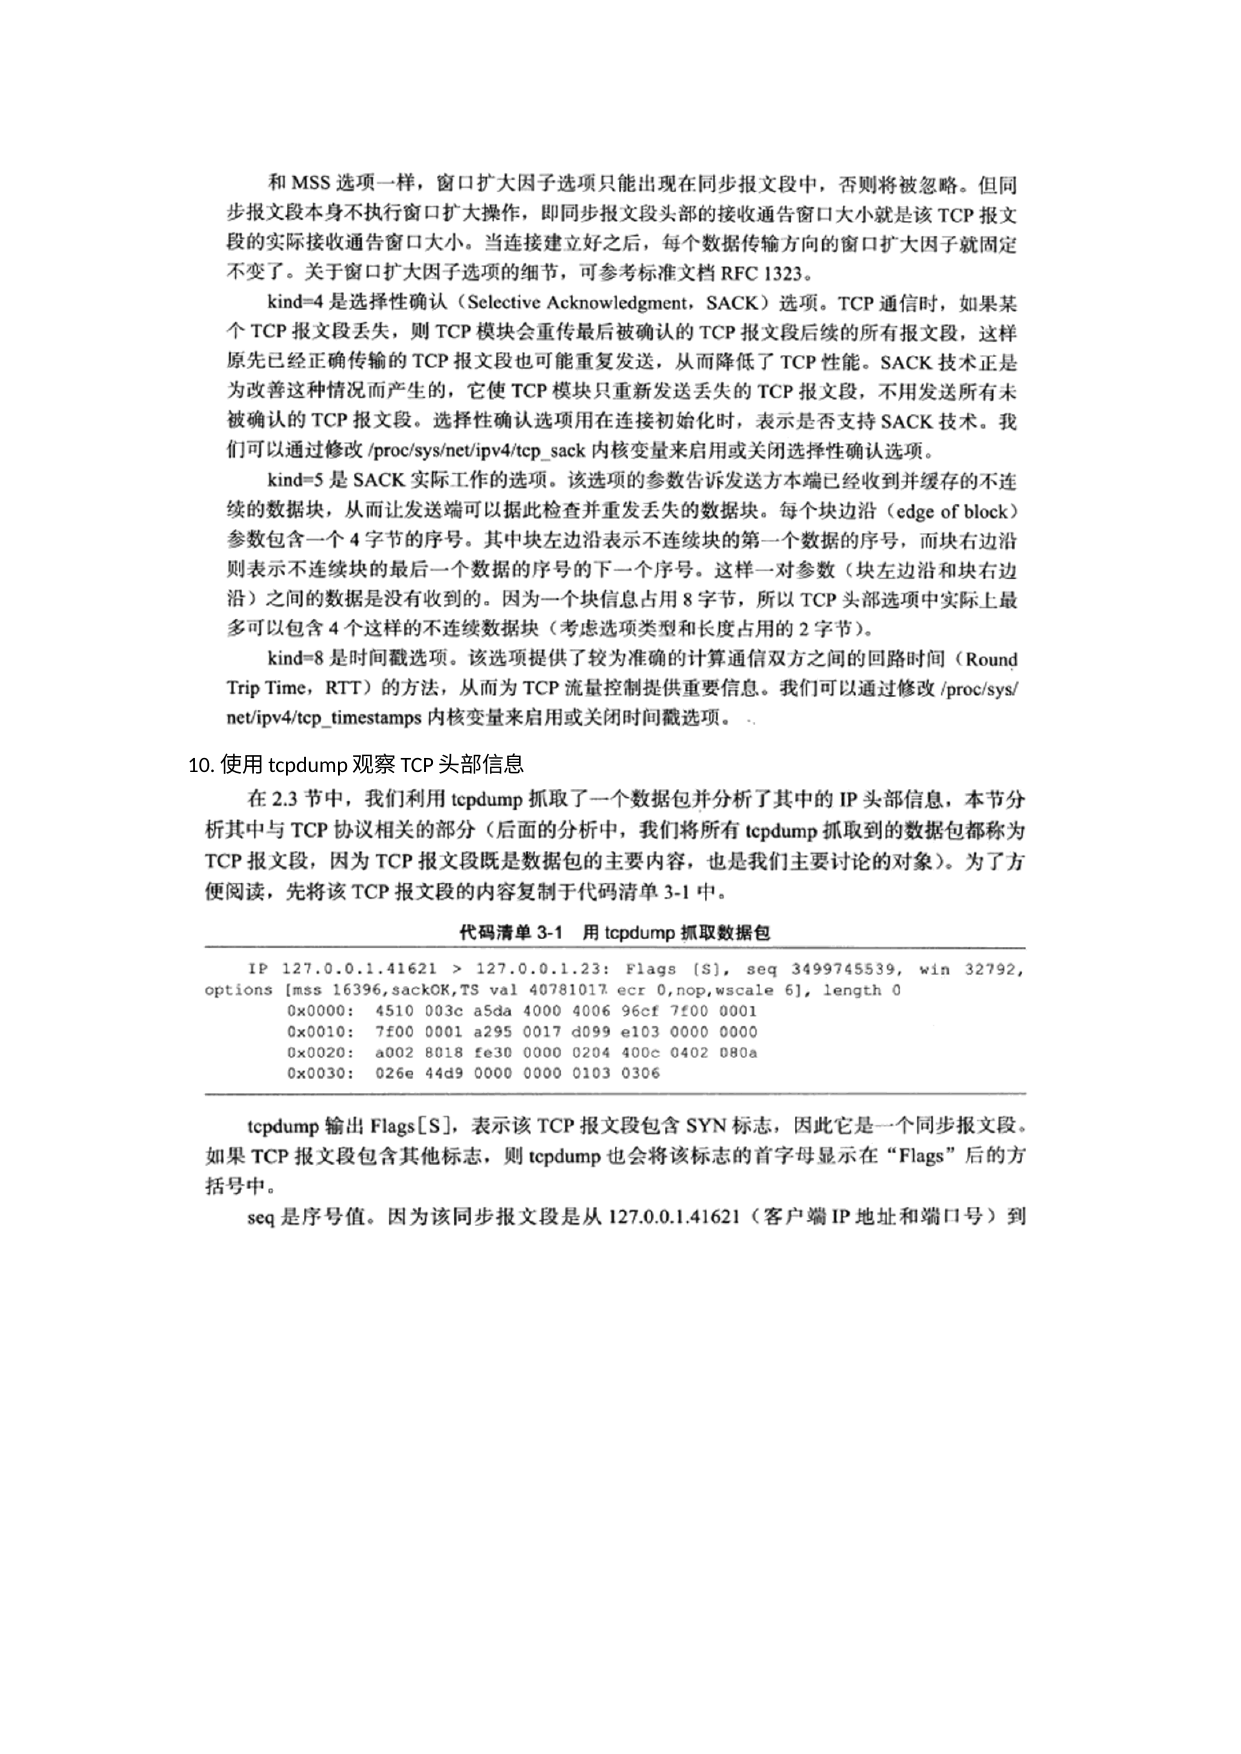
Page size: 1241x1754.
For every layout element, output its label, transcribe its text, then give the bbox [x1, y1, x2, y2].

list 使用tcpdump观察TCP头部信息 [187, 747, 1053, 779]
picture [187, 779, 1053, 1239]
picture [187, 162, 1053, 744]
